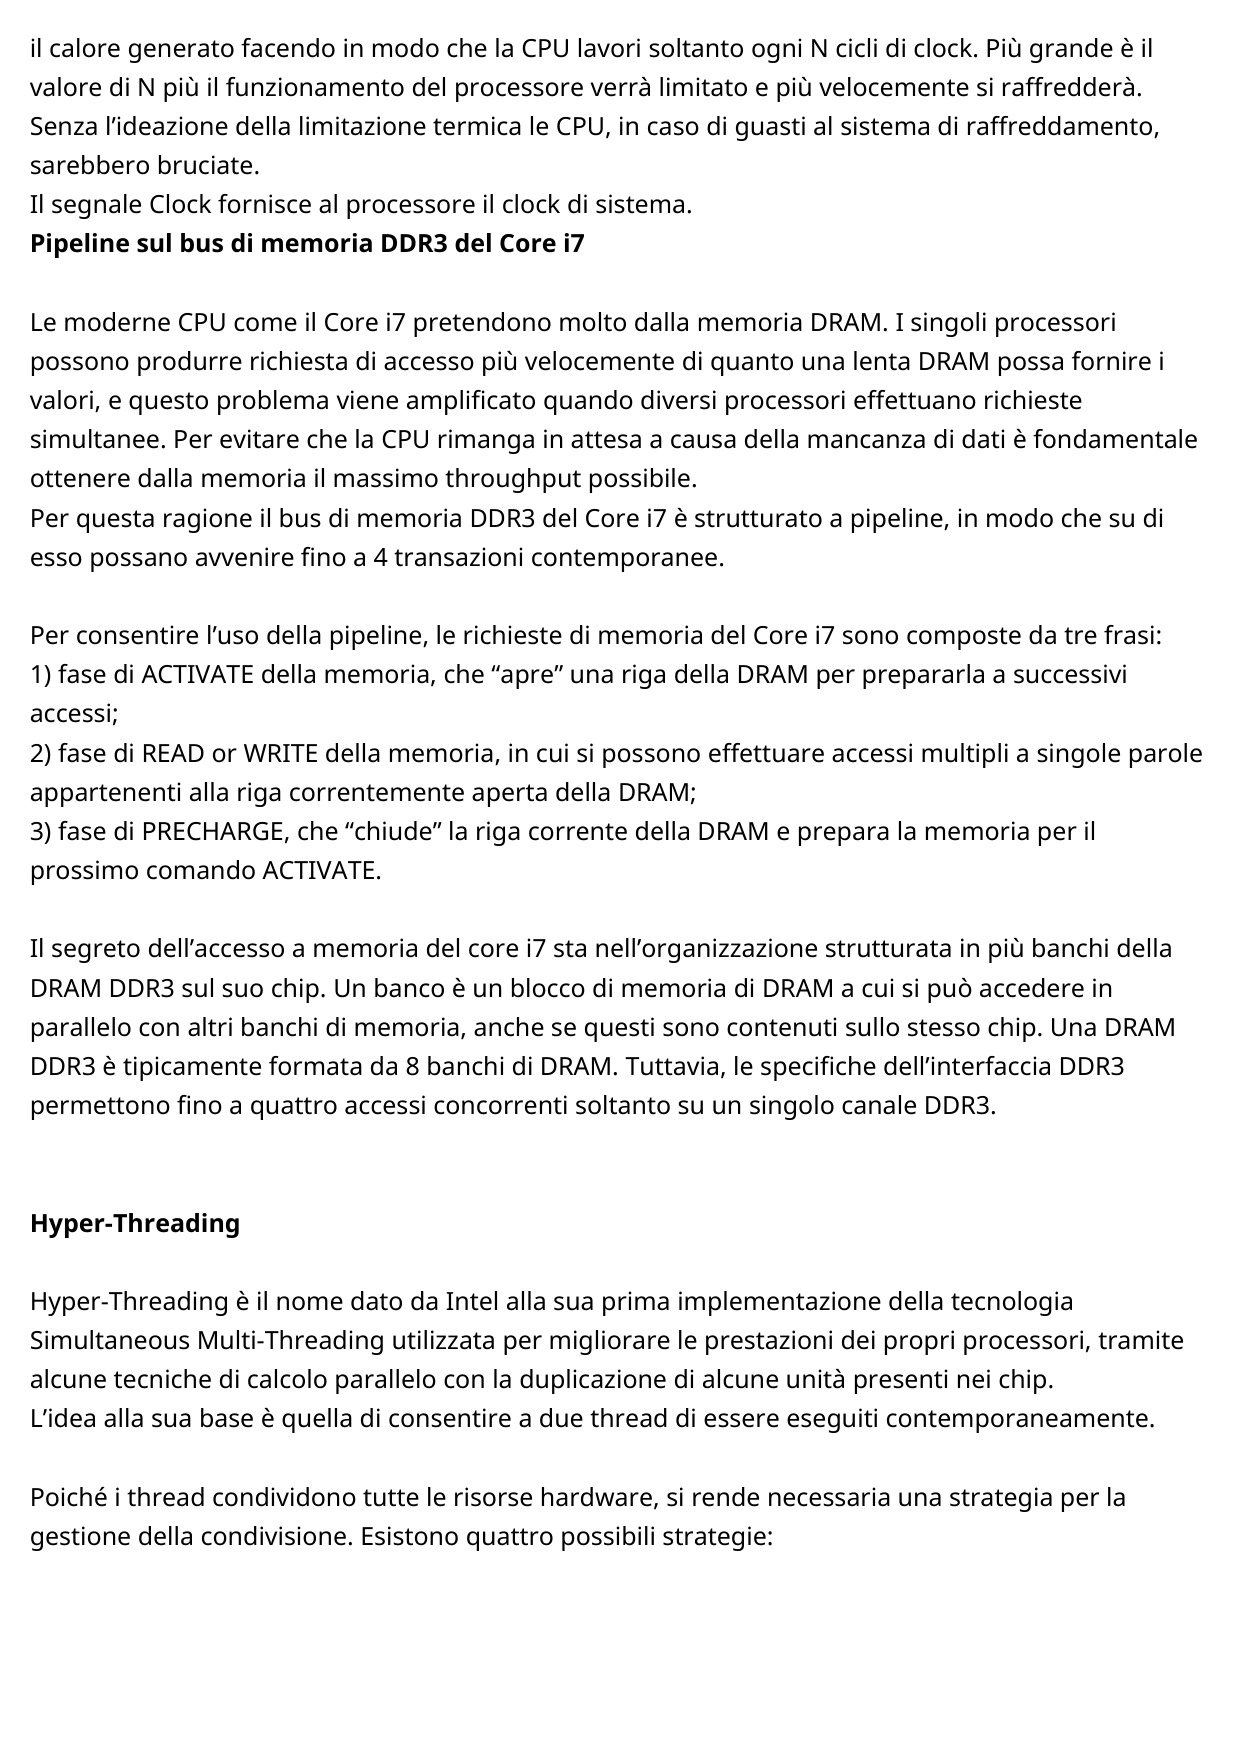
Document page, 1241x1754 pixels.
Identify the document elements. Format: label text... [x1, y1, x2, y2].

text Il segnale Clock fornisce al processore il clock di sistema. [29, 187, 1210, 221]
text Il segreto dell’accesso a memoria del core i7 sta nell’organizzazione strutturata in più banchi della DRAM DDR3 sul suo chip. Un banco è un blocco di memoria di DRAM a cui si può accedere in parallelo con altri banchi di memoria, anche se questi sono contenuti sullo stesso chip. Una DRAM DDR3 è tipicamente formata da 8 banchi di DRAM. Tuttavia, le specifiche dell’interfaccia DDR3 permettono fino a quattro accessi concorrenti soltanto su un singolo canale DDR3. [29, 931, 1210, 1122]
text Poiché i thread condividono tutte le risorse hardware, si rende necessaria una strategia per la gestione della condivisione. Esistono quattro possibili strategie: [29, 1479, 1210, 1553]
text Per consentire l’uso della pipeline, le richieste di memoria del Core i7 sono composte da tre frasi: [29, 618, 1210, 652]
text 1) fase di ACTIVATE della memoria, che “apre” una riga della DRAM per prepararla a successivi accessi; [29, 657, 1210, 730]
text Hyper-Threading [29, 1205, 1210, 1239]
text L’idea alla sua base è quella di consentire a due thread di essere eseguiti contemporaneamente. [29, 1401, 1210, 1435]
text Per questa ragione il bus di memoria DDR3 del Core i7 è strutturato a pipeline, in modo che su di esso possano avvenire fino a 4 transazioni contemporanee. [29, 500, 1210, 573]
text Hyper-Threading è il nome dato da Intel alla sua prima implementazione della tecnologia Simultaneous Multi-Threading utilizzata per migliorare le prestazioni dei propri processori, tramite alcune tecniche di calcolo parallelo con la duplicazione di alcune unità presenti nei chip. [29, 1283, 1210, 1396]
text Le moderne CPU come il Core i7 pretendono molto dalla memoria DRAM. I singoli processori possono produrre richiesta di accesso più velocemente di quanto una lenta DRAM possa fornire i valori, e questo problema viene amplificato quando diversi processori effettuano richieste simultanee. Per evitare che la CPU rimanga in attesa a causa della mancanza di dati è fondamentale ottenere dalla memoria il massimo throughput possibile. [29, 265, 1210, 495]
text 3) fase di PRECHARGE, che “chiude” la riga corrente della DRAM e prepara la memoria per il prossimo comando ACTIVATE. [29, 813, 1210, 887]
text Pipeline sul bus di memoria DDR3 del Core i7 [29, 226, 1210, 260]
text 2) fase di READ or WRITE della memoria, in cui si possono effettuare accessi multipli a singole parole appartenenti alla riga correntemente aperta della DRAM; [29, 735, 1210, 808]
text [29, 30, 1210, 182]
